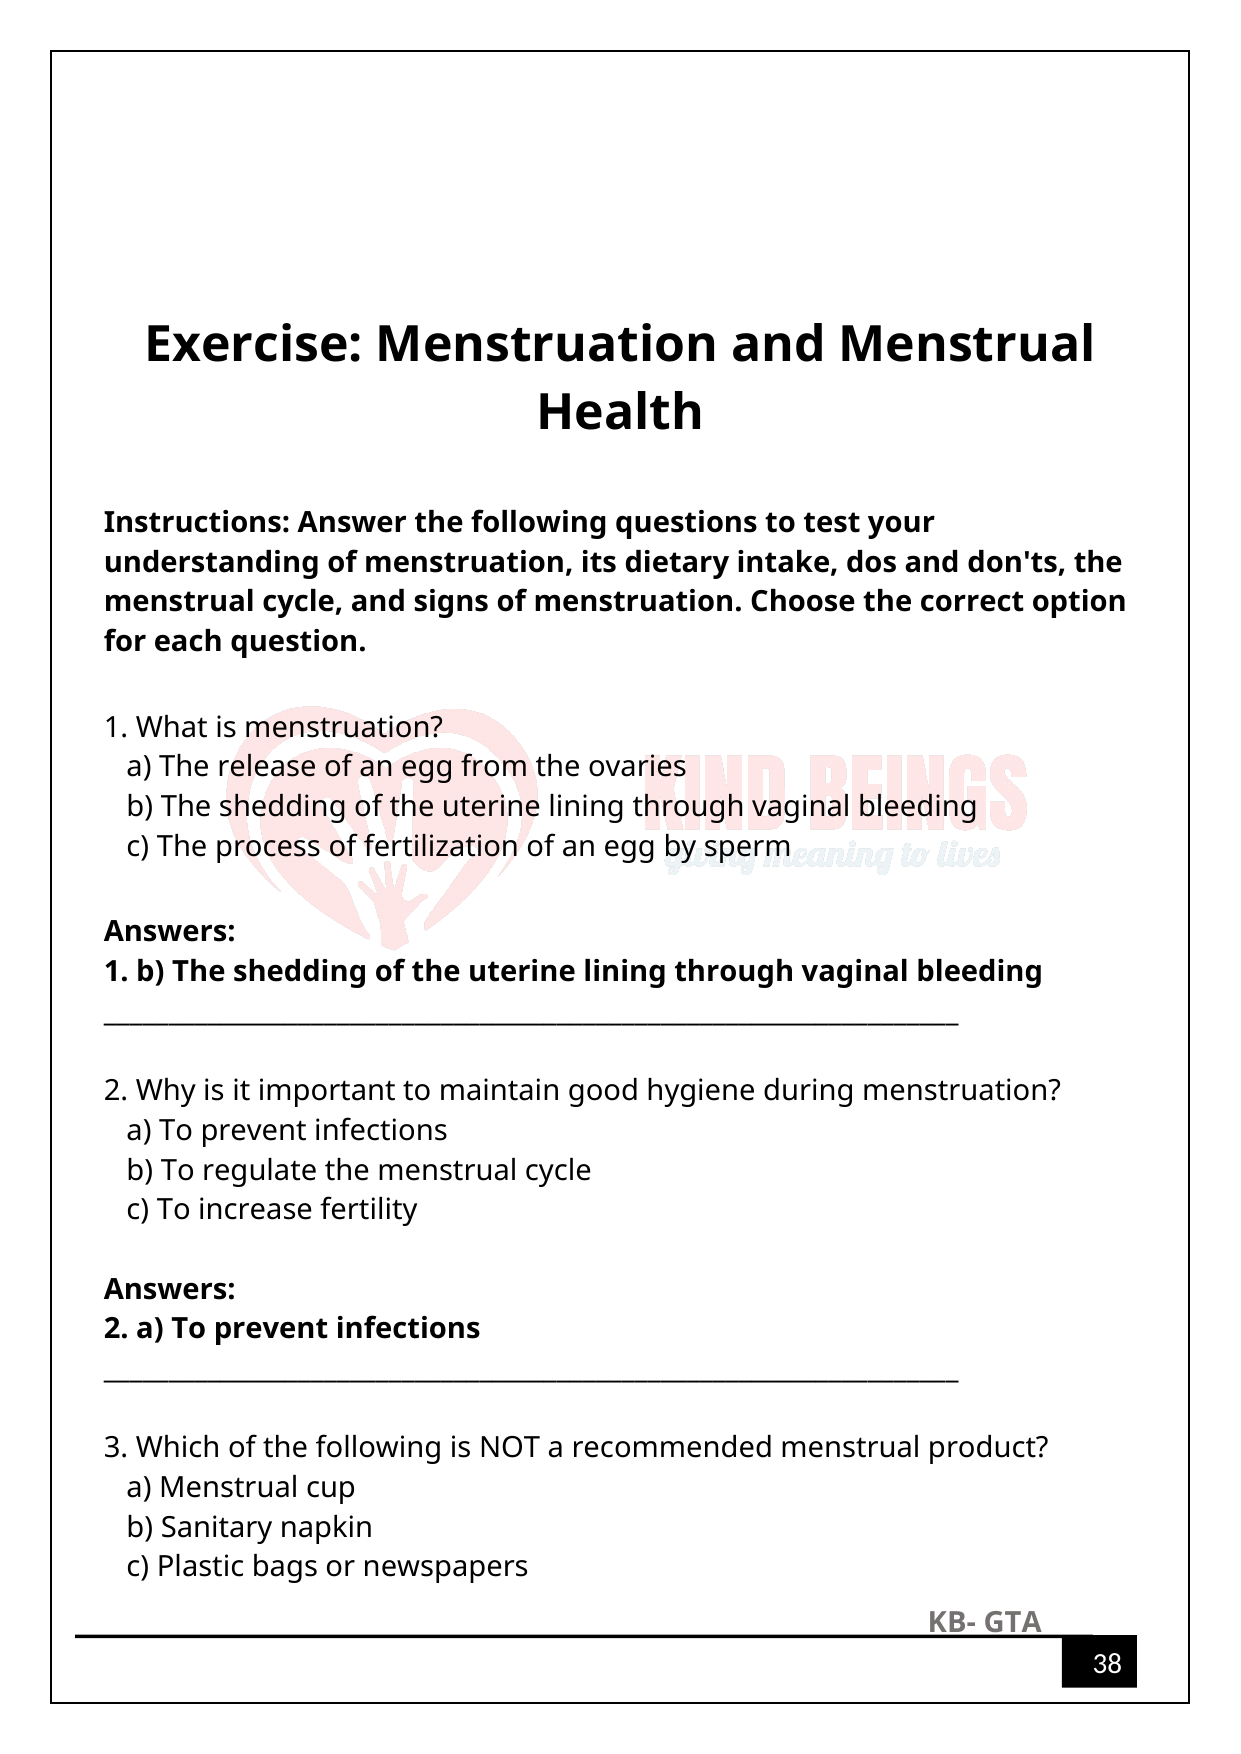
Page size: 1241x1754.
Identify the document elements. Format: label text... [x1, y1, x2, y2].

text Answers: [103, 911, 1137, 950]
text Instructions: Answer the following questions to test your understanding of menstruation, its dietary intake, dos and don'ts, the menstrual cycle, and signs of menstruation. Choose the correct option for each question. [103, 501, 1137, 660]
text Answers: [103, 1268, 1137, 1308]
text 2. a) To prevent infections [103, 1308, 1137, 1347]
text a) The release of an egg from the ovaries [103, 746, 1137, 785]
text 1. What is menstruation? [103, 706, 1137, 746]
text 3. Which of the following is NOT a recommended menstrual product? [103, 1427, 1137, 1466]
text __________________________________________________________________ [103, 990, 1137, 1030]
text 2. Why is it important to maintain good hygiene during menstruation? [103, 1069, 1137, 1109]
text c) Plastic bags or newspapers [103, 1546, 1137, 1585]
text 1. b) The shedding of the uterine lining through vaginal bleeding [103, 950, 1137, 990]
text a) Menstrual cup [103, 1466, 1137, 1506]
text Exercise: Menstruation and Menstrual Health [103, 308, 1137, 444]
text a) To prevent infections [103, 1109, 1137, 1149]
text b) The shedding of the uterine lining through vaginal bleeding [103, 785, 1137, 825]
text b) To regulate the menstrual cycle [103, 1149, 1137, 1188]
text c) To increase fertility [103, 1188, 1137, 1228]
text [103, 1347, 1137, 1387]
text b) Sanitary napkin [103, 1506, 1137, 1546]
text c) The process of fertilization of an egg by sperm [103, 825, 1137, 865]
